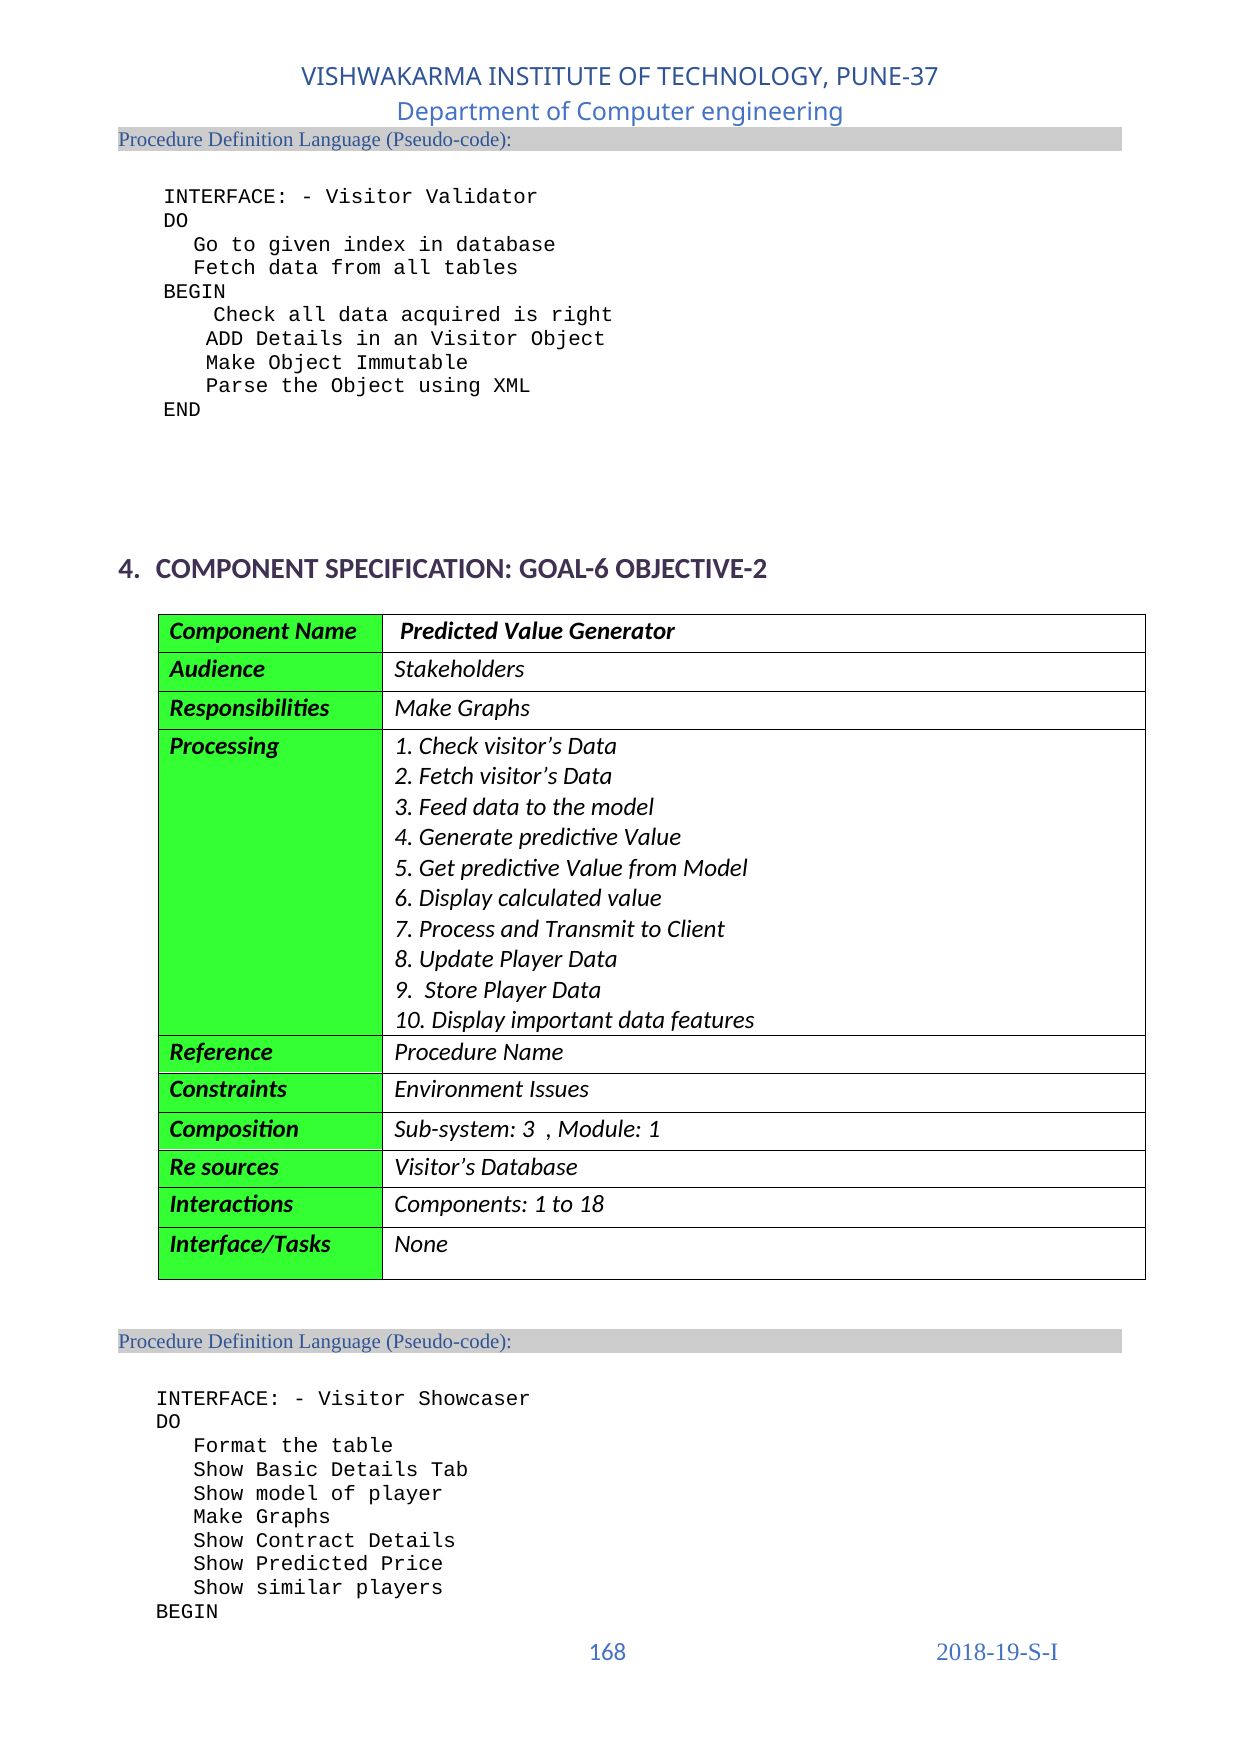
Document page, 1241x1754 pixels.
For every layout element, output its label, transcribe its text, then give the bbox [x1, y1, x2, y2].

text BEGIN [163, 281, 1122, 304]
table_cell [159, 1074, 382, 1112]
subtitle Procedure Definition Language (Pseudo-code): [118, 1329, 1122, 1353]
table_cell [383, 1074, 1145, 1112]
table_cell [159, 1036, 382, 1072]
text BEGIN [156, 1601, 1122, 1624]
text Show similar players [156, 1577, 1122, 1601]
text END [163, 399, 1122, 423]
subtitle Procedure Definition Language (Pseudo-code): [118, 127, 1122, 151]
text Parse the Object using XML [163, 375, 1122, 399]
text INTERFACE: - Visitor Validator [163, 186, 1122, 210]
text Show Contract Details [156, 1530, 1122, 1553]
text DO [163, 210, 1122, 233]
subtitle COMPONENT SPECIFICATION: GOAL-6 OBJECTIVE-2 [118, 550, 1122, 585]
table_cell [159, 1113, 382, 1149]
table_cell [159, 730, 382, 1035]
text Show Basic Details Tab [156, 1459, 1122, 1482]
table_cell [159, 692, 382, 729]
text DO [156, 1412, 1122, 1435]
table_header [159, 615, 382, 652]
text Fetch data from all tables [163, 257, 1122, 281]
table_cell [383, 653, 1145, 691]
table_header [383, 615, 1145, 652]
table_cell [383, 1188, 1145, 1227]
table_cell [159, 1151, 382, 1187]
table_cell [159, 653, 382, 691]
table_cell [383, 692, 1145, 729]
text Check all data acquired is right [163, 304, 1122, 328]
text Make Object Immutable [163, 352, 1122, 375]
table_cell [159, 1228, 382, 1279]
text INTERFACE: - Visitor Showcaser [156, 1388, 1122, 1412]
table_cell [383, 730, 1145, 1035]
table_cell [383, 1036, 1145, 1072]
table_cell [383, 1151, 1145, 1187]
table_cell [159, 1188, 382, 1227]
text Format the table [156, 1435, 1122, 1459]
text ADD Details in an Visitor Object [163, 328, 1122, 352]
text Show Predicted Price [156, 1553, 1122, 1577]
text Make Graphs [156, 1506, 1122, 1530]
text Go to given index in database [163, 233, 1122, 257]
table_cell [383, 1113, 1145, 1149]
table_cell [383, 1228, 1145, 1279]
text Show model of player [156, 1482, 1122, 1506]
